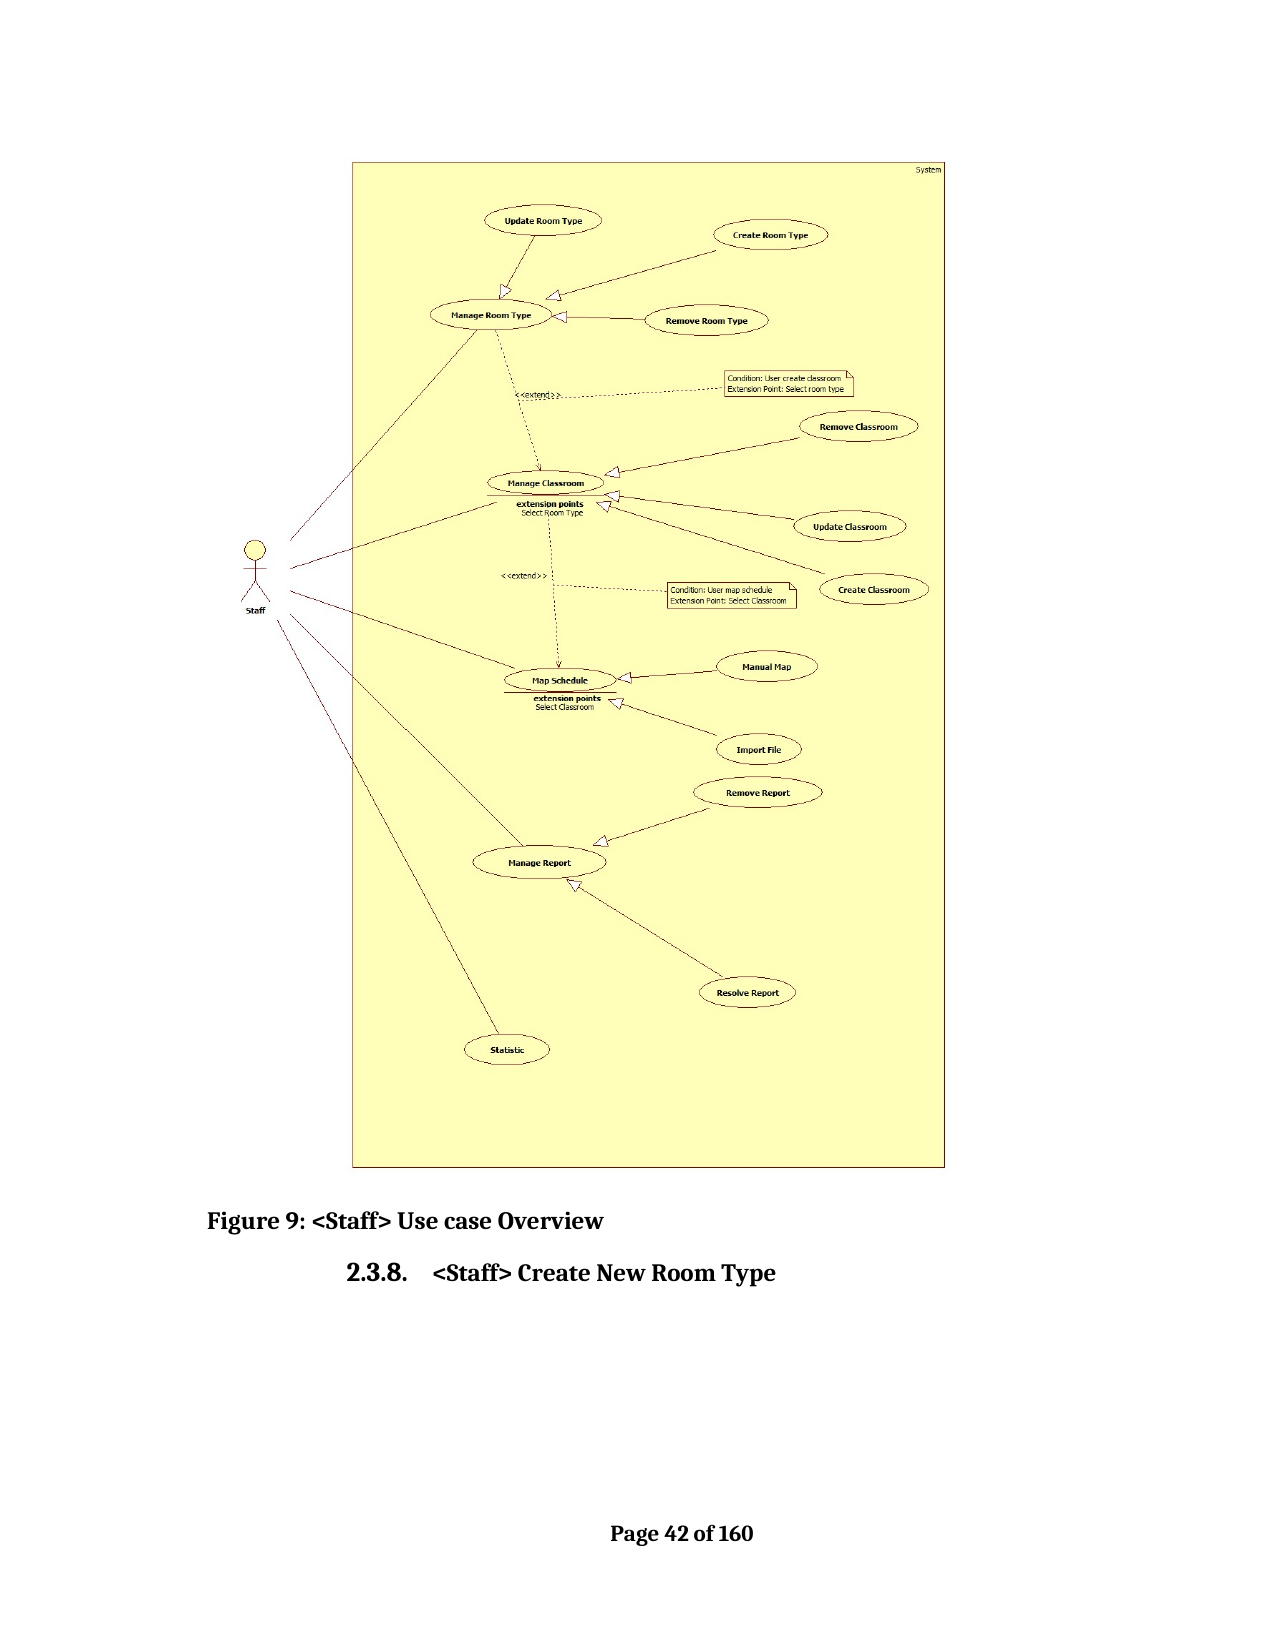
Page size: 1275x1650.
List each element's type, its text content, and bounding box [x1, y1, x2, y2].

list <Staff> Create New Room Type [346, 1257, 1157, 1288]
picture [206, 147, 959, 1182]
